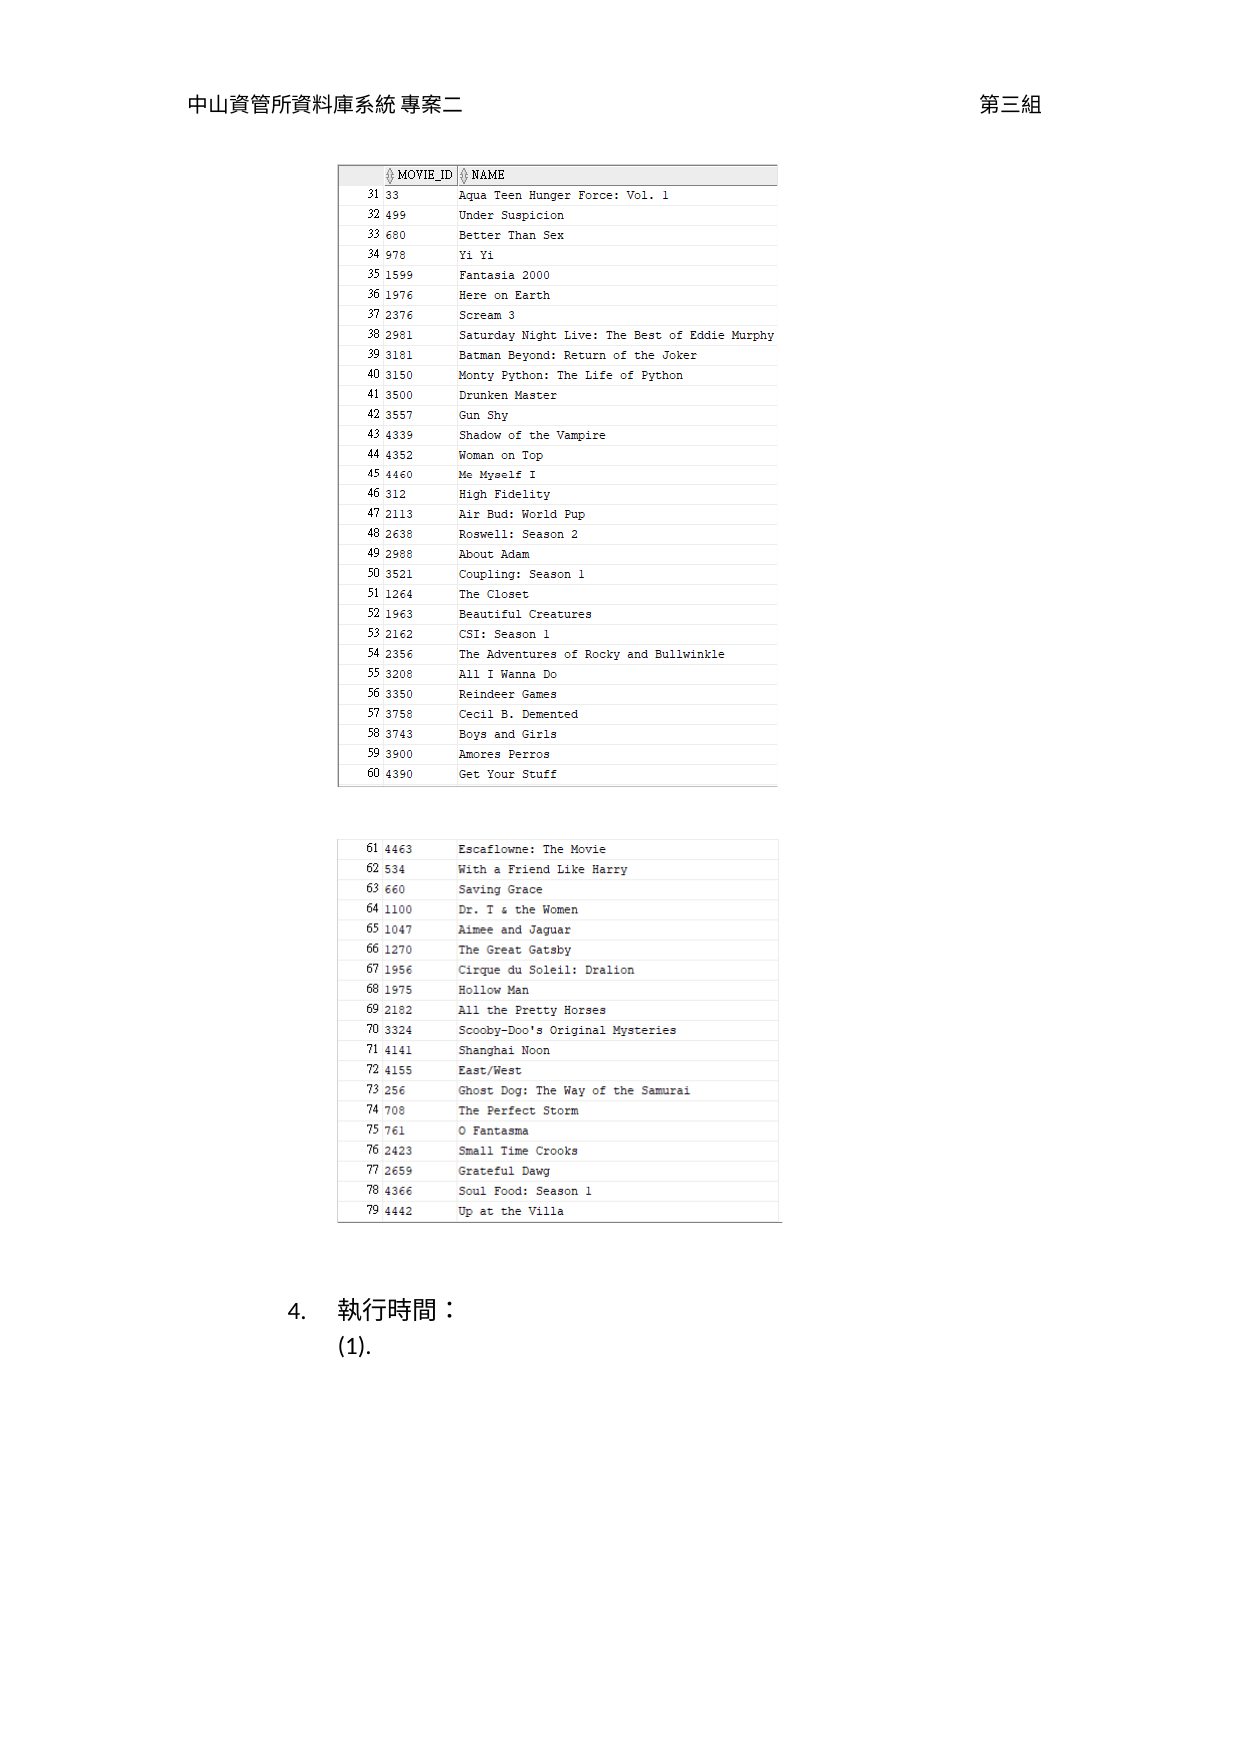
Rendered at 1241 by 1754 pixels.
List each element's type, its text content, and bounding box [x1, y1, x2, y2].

list 執行時間： [287, 1289, 1053, 1327]
list (1). [337, 1327, 1053, 1364]
picture [337, 839, 783, 1224]
picture [337, 164, 778, 787]
